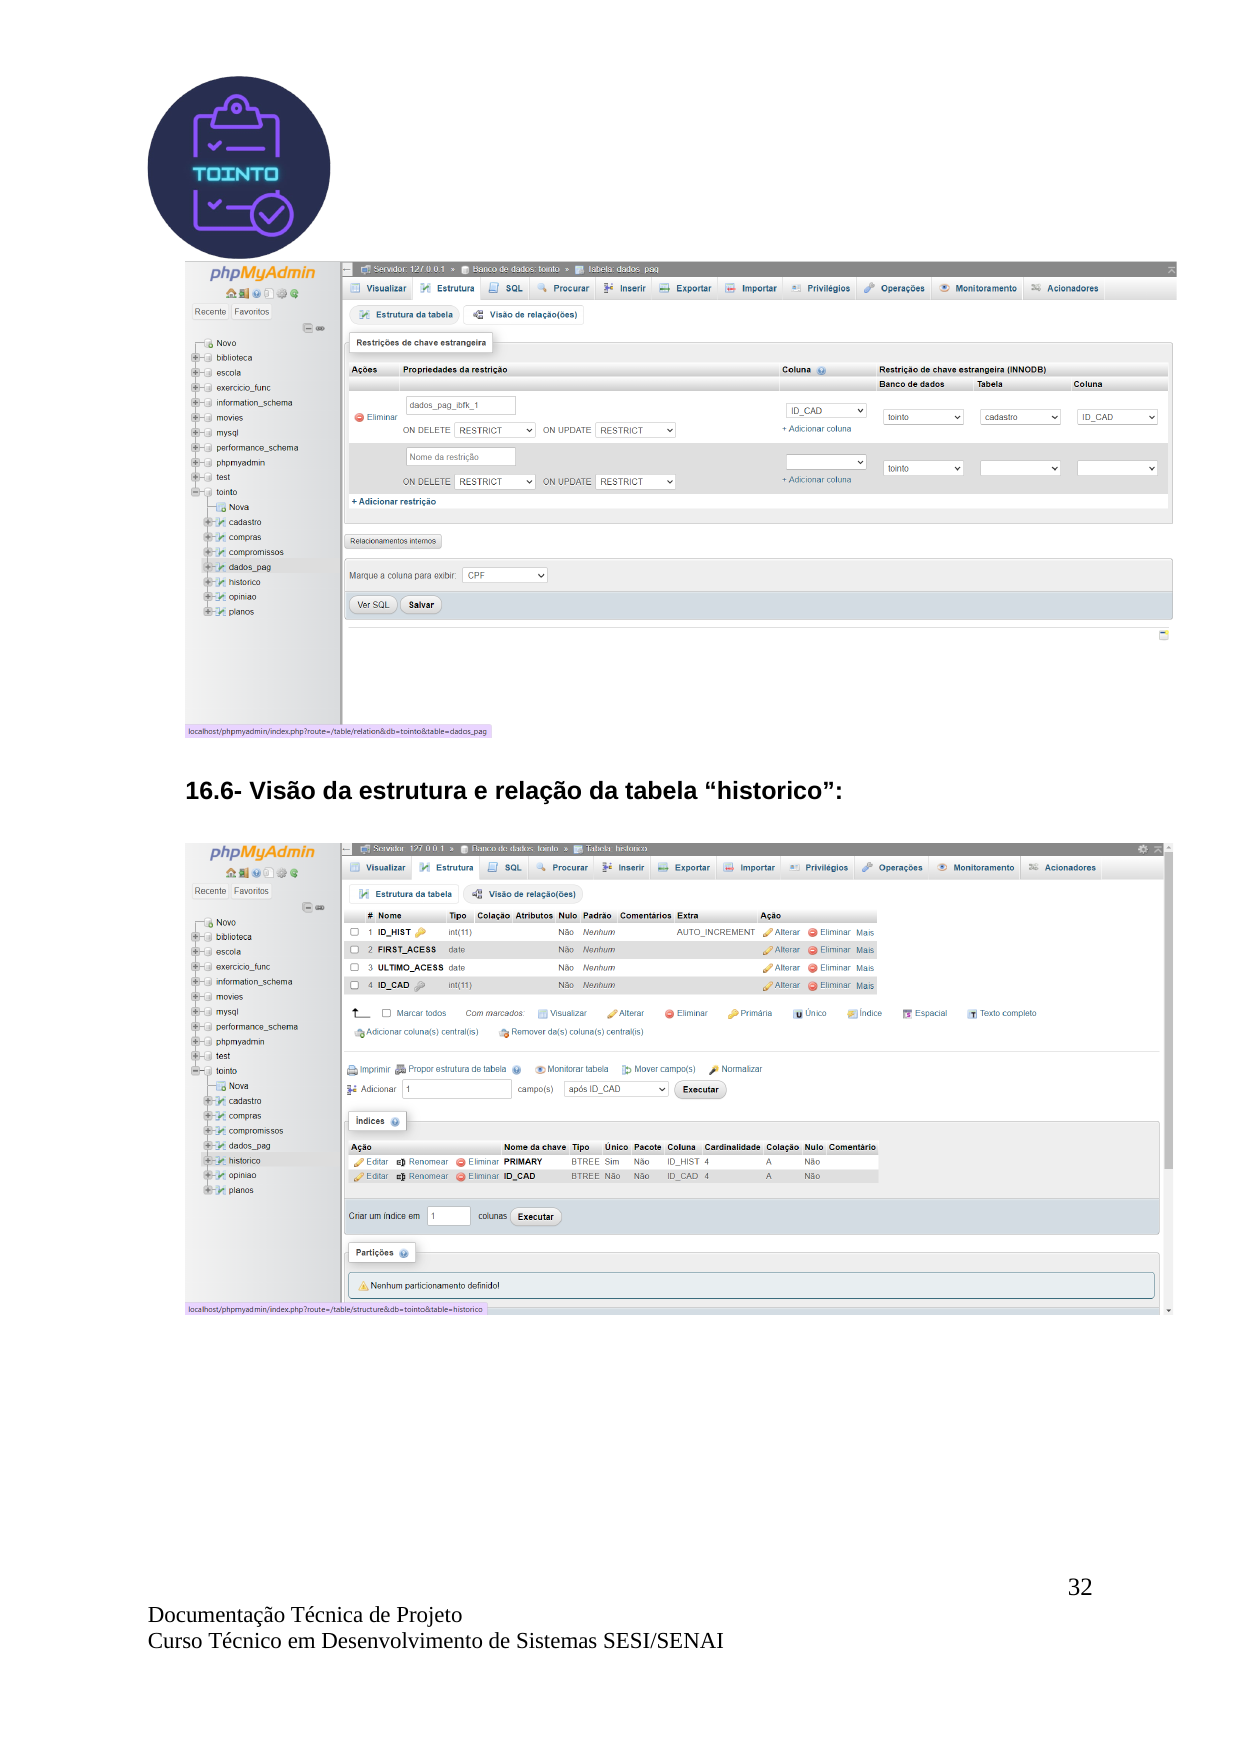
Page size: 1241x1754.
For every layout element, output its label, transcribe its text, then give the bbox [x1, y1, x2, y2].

picture [185, 843, 1174, 1315]
picture [147, 73, 1177, 738]
list 16.6- Visão da estrutura e relação da tabela “historico”: [185, 776, 1092, 804]
